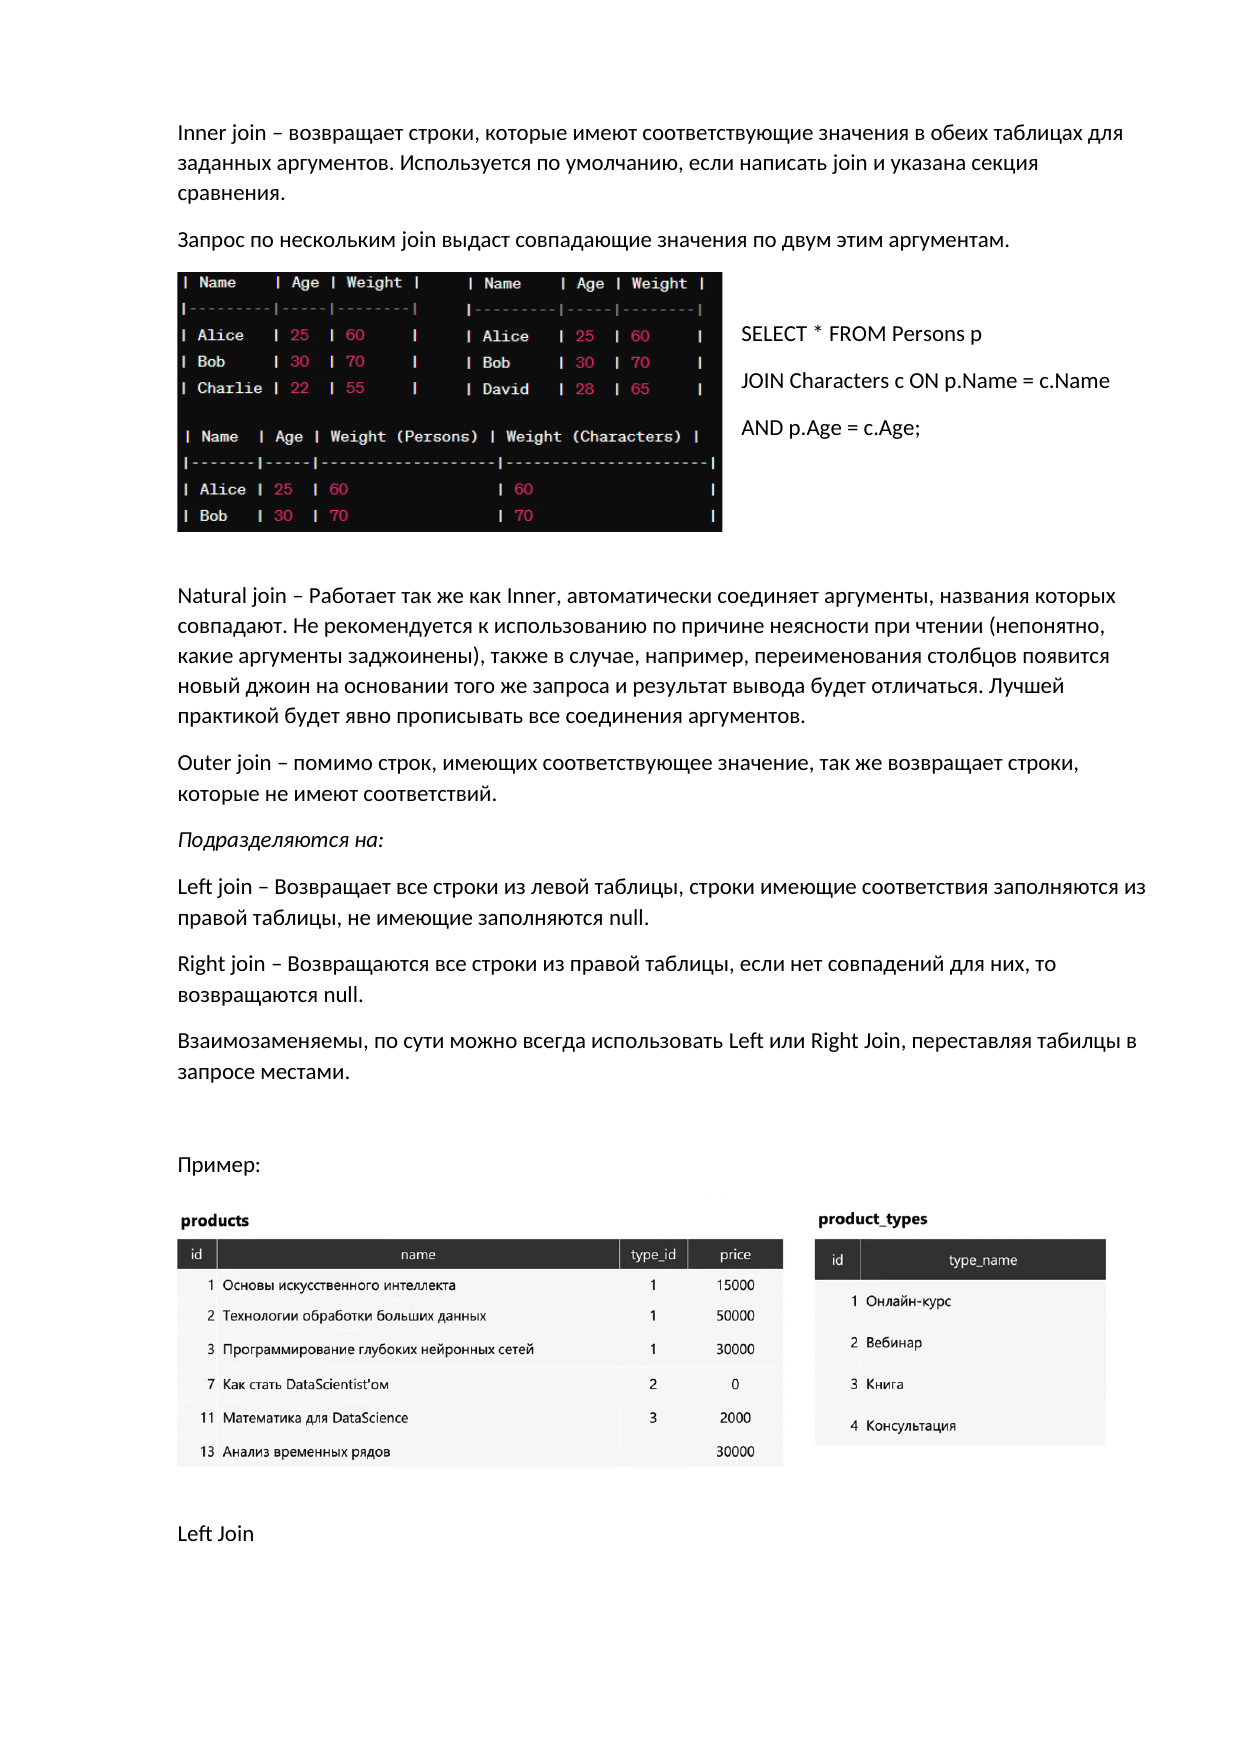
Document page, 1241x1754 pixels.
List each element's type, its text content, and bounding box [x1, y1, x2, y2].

text Подразделяются на: [177, 826, 1152, 854]
picture [177, 272, 723, 532]
text Взаимозаменяемы, по сути можно всегда использовать Left или Right Join, переставляя табилцы в запросе местами. [177, 1027, 1152, 1085]
text Outer join – помимо строк, имеющих соответствующее значение, так же возвращает строки, которые не имеют соответствий. [177, 748, 1152, 807]
text Natural join – Работает так же как Inner, автоматически соединяет аргументы, названия которых совпадают. Не рекомендуется к использованию по причине неясности при чтении (непонятно, какие аргументы заджоинены), также в случае, например, переименования столбцов появится новый джоин на основании того же запроса и результат вывода будет отличаться. Лучшей практикой будет явно прописывать все соединения аргументов. [177, 581, 1152, 730]
text AND p.Age = c.Age; [723, 413, 1152, 441]
text Right join – Возвращаются все строки из правой таблицы, если нет совпадений для них, то возвращаются null. [177, 949, 1152, 1008]
text JOIN Characters c ON p.Name = c.Name [723, 366, 1152, 394]
text Left join – Возвращает все строки из левой таблицы, строки имеющие соответствия заполняются из правой таблицы, не имеющие заполняются null. [177, 872, 1152, 931]
text Пример: [177, 1151, 1152, 1179]
text Inner join – возвращает строки, которые имеют соответствующие значения в обеих таблицах для заданных аргументов. Используется по умолчанию, если написать join и указана секция сравнения. [177, 118, 1152, 207]
text Запрос по нескольким join выдаст совпадающие значения по двум этим аргументам. [177, 225, 1152, 253]
text SELECT * FROM Persons p [723, 319, 1152, 347]
picture [177, 1197, 1123, 1518]
